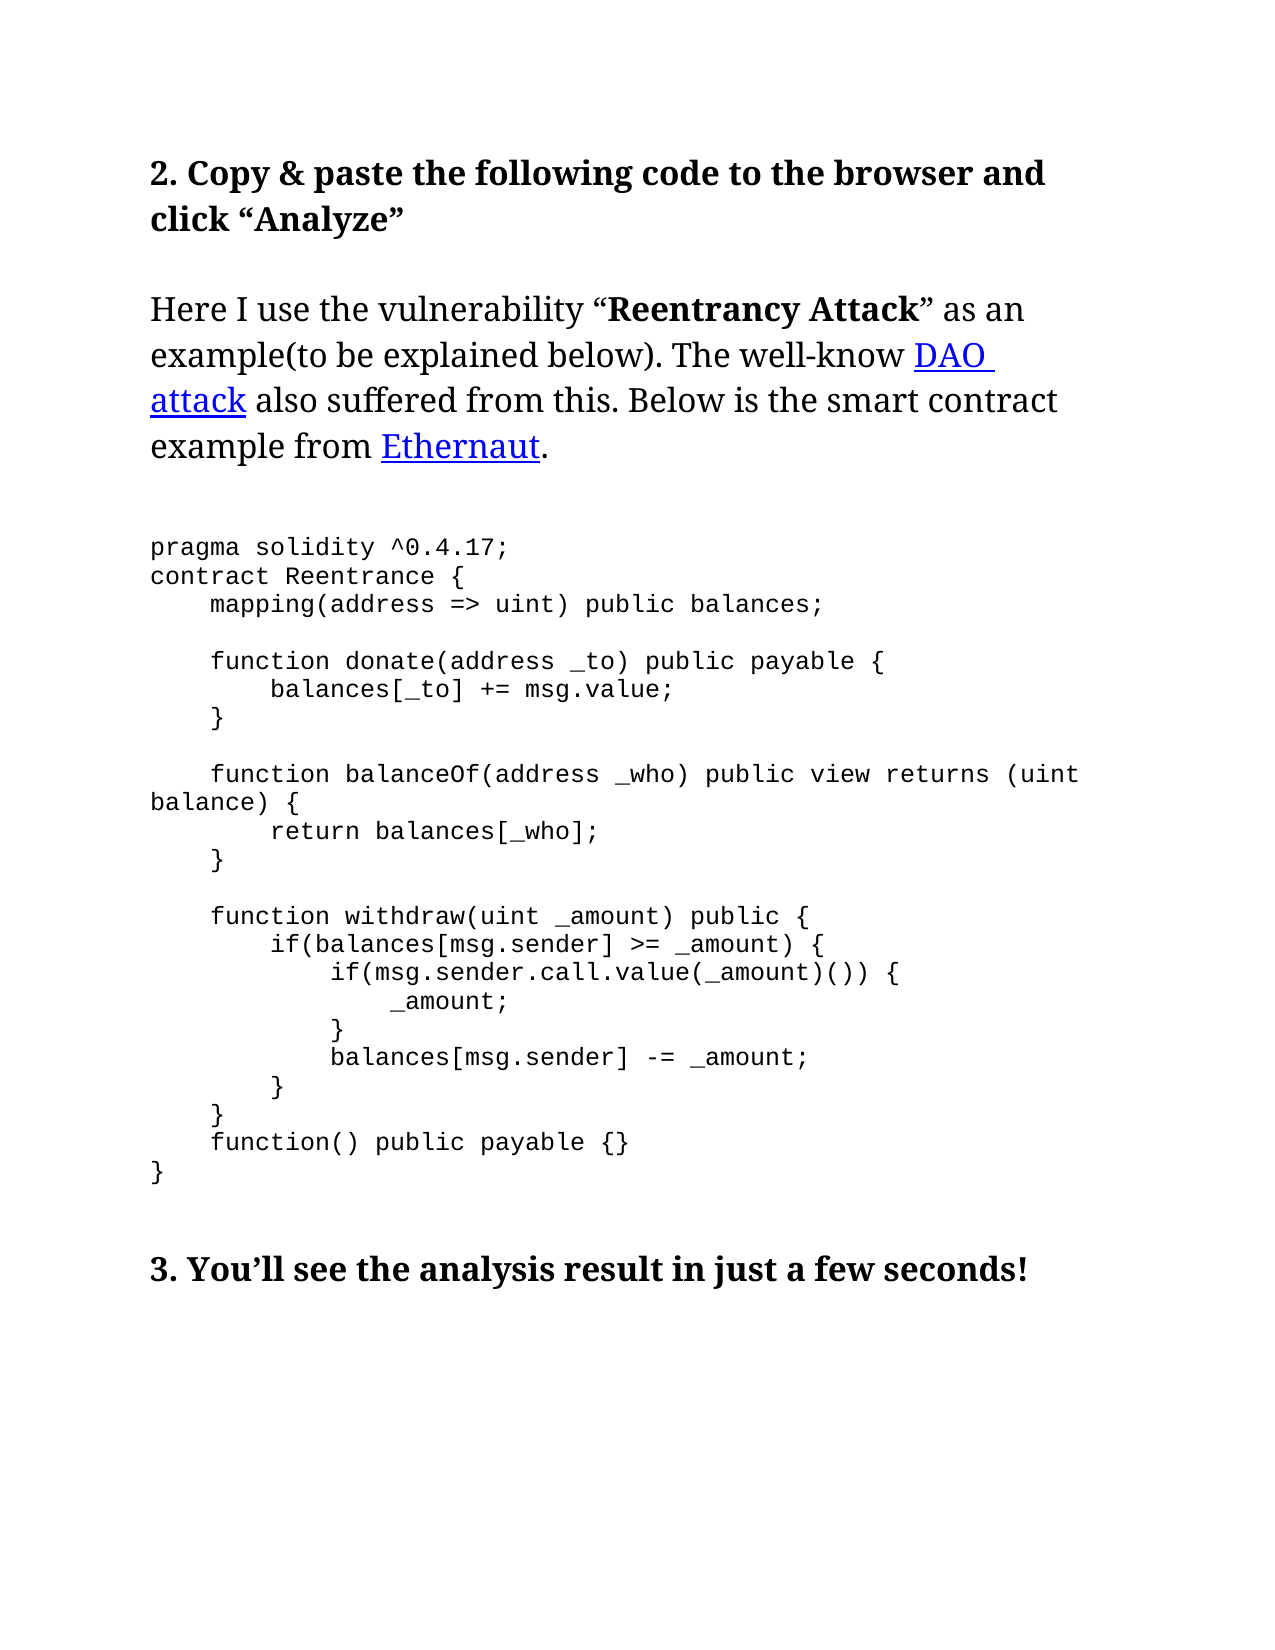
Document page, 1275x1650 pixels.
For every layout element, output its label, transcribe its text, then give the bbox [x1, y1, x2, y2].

text 2. Copy & paste the following code to the browser and click “Analyze” [150, 150, 1125, 241]
text 3. You’ll see the analysis result in just a few seconds! [150, 1246, 1125, 1291]
text function() public payable {} } [150, 1130, 1125, 1187]
text Here I use the vulnerability “Reentrancy Attack” as an example(to be explained below). The well-know DAO attack also suffered from this. Below is the smart contract example from Ethernaut. [150, 286, 1125, 468]
text contract Reentrance { mapping(address => uint) public balances; function donate(address _to) public payable { balances[_to] += msg.value; } function balanceOf(address _who) public view returns (uint balance) { return balances[_who]; } function withdraw(uint _amount) public { if(balances[msg.sender] >= _amount) { if(msg.sender.call.value(_amount)()) { _amount; } balances[msg.sender] -= _amount; } } [150, 563, 1125, 1130]
text pragma solidity ^0.4.17; [150, 535, 1125, 563]
